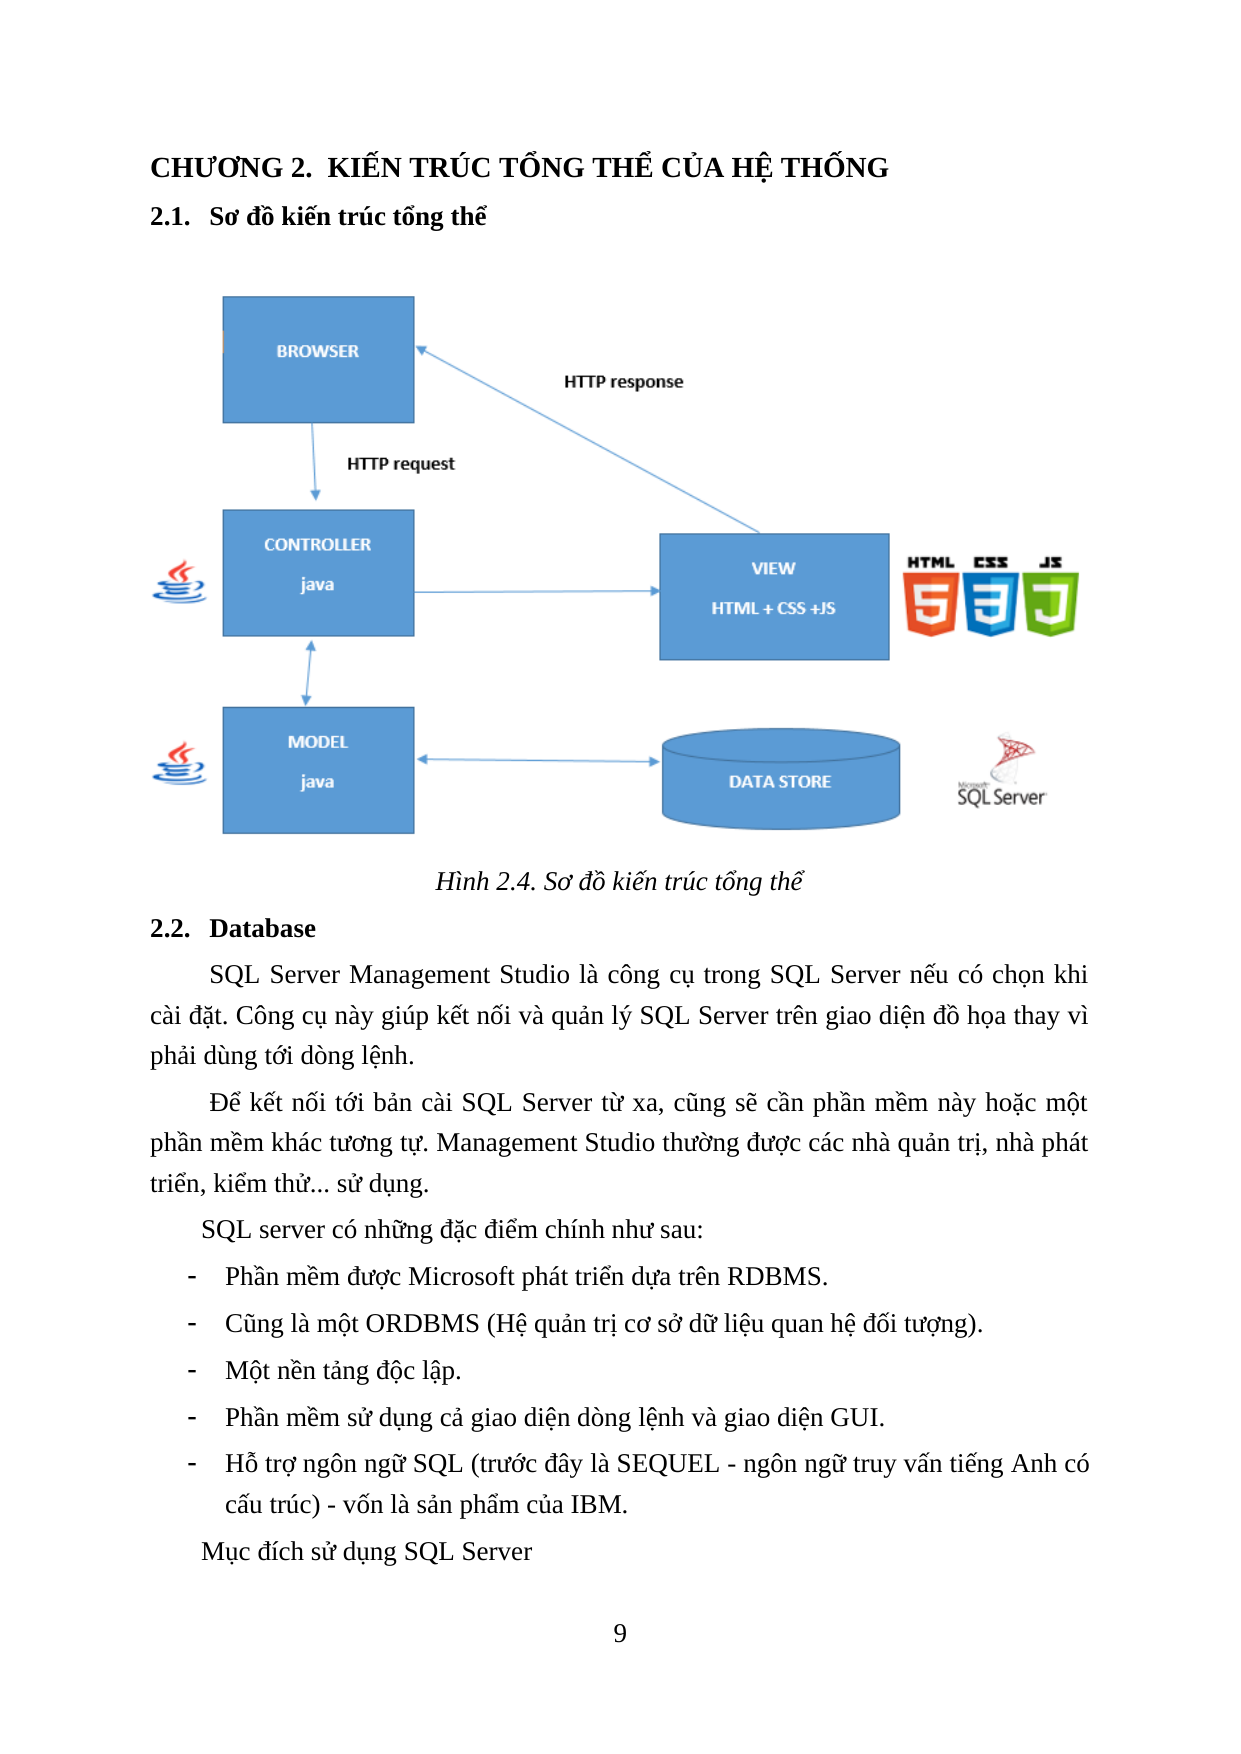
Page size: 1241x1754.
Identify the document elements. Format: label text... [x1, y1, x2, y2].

subtitle Database [150, 912, 1090, 943]
subtitle KIẾN TRÚC TỔNG THỂ CỦA HỆ THỐNG [150, 150, 1090, 183]
text Mục đích sử dụng SQL Server [187, 1535, 1090, 1566]
text SQL server có những đặc điểm chính như sau: [150, 1213, 1090, 1244]
list Cũng là một ORDBMS (Hệ quản trị cơ sở dữ liệu quan hệ đối tượng). [187, 1307, 1090, 1338]
text Để kết nối tới bản cài SQL Server từ xa, cũng sẽ cần phần mềm này hoặc một phần mềm khác tương tự. Management Studio thường được các nhà quản trị, nhà phát triển, kiểm thử... sử dụng. [150, 1086, 1090, 1198]
subtitle Sơ đồ kiến trúc tổng thể [150, 200, 1090, 231]
list Một nền tảng độc lập. [187, 1354, 1090, 1385]
text SQL Server Management Studio là công cụ trong SQL Server nếu có chọn khi cài đặt. Công cụ này giúp kết nối và quản lý SQL Server trên giao diện đồ họa thay vì phải dùng tới dòng lệnh. [150, 958, 1090, 1070]
picture [150, 246, 1091, 850]
list Phần mềm sử dụng cả giao diện dòng lệnh và giao diện GUI. [187, 1401, 1090, 1432]
list Hỗ trợ ngôn ngữ SQL (trước đây là SEQUEL - ngôn ngữ truy vấn tiếng Anh có cấu trúc) - vốn là sản phẩm của IBM. [187, 1447, 1090, 1519]
list Phần mềm được Microsoft phát triển dựa trên RDBMS. [187, 1260, 1090, 1291]
